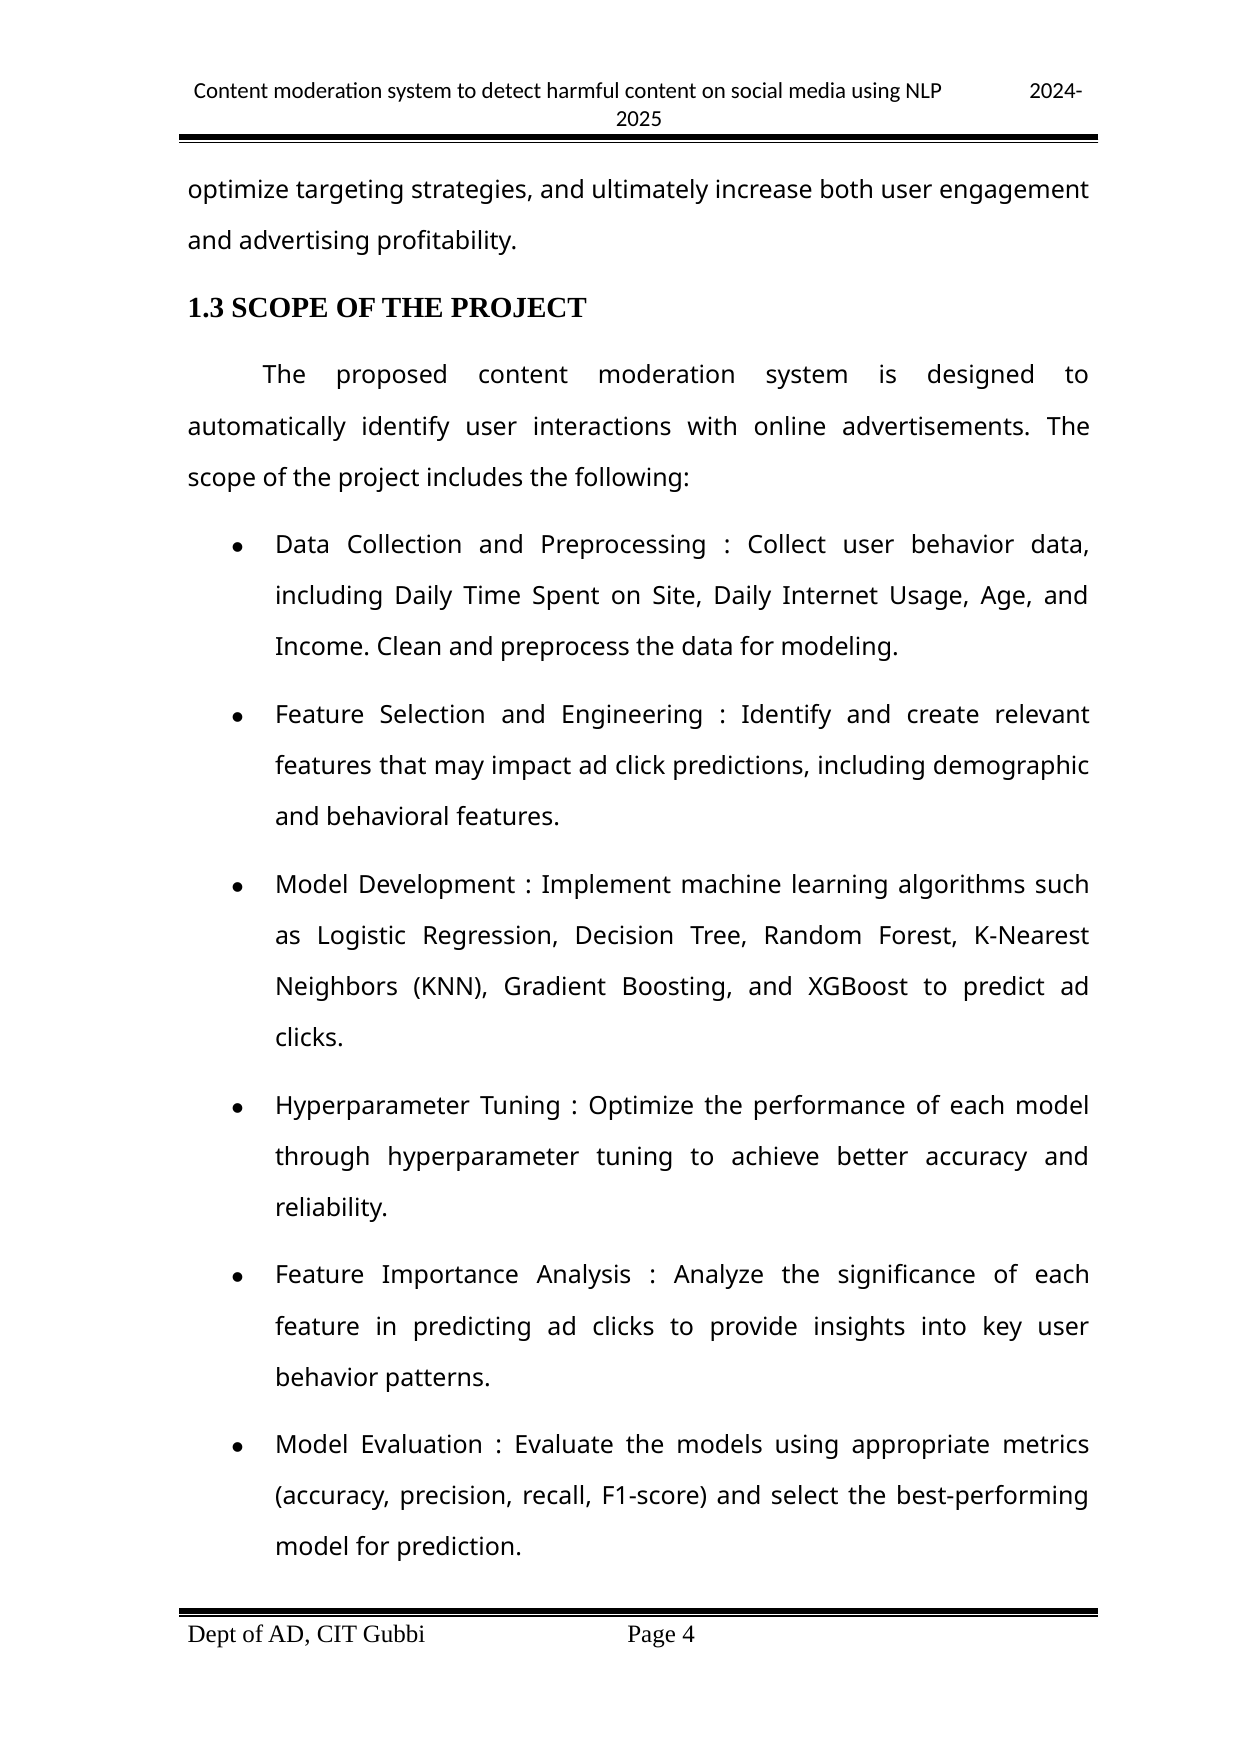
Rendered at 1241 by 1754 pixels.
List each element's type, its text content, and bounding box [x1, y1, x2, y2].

list Feature Importance Analysis : Analyze the significance of each feature in predicting ad clicks to provide insights into key user behavior patterns. [231, 1257, 1090, 1393]
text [187, 171, 1090, 256]
list Hyperparameter Tuning : Optimize the performance of each model through hyperparameter tuning to achieve better accuracy and reliability. [231, 1087, 1090, 1223]
list Feature Selection and Engineering : Identify and create relevant features that may impact ad click predictions, including demographic and behavioral features. [231, 697, 1090, 833]
list Data Collection and Preprocessing : Collect user behavior data, including Daily Time Spent on Site, Daily Internet Usage, Age, and Income. Clean and preprocess the data for modeling. [231, 527, 1090, 663]
list Model Development : Implement machine learning algorithms such as Logistic Regression, Decision Tree, Random Forest, K-Nearest Neighbors (KNN), Gradient Boosting, and XGBoost to predict ad clicks. [231, 866, 1090, 1054]
text 1.3 SCOPE OF THE PROJECT [187, 290, 1090, 324]
list Model Evaluation : Evaluate the models using appropriate metrics (accuracy, precision, recall, F1-score) and select the best-performing model for prediction. [231, 1427, 1090, 1563]
text The proposed content moderation system is designed to automatically identify user interactions with online advertisements. The scope of the project includes the following: [187, 357, 1090, 493]
